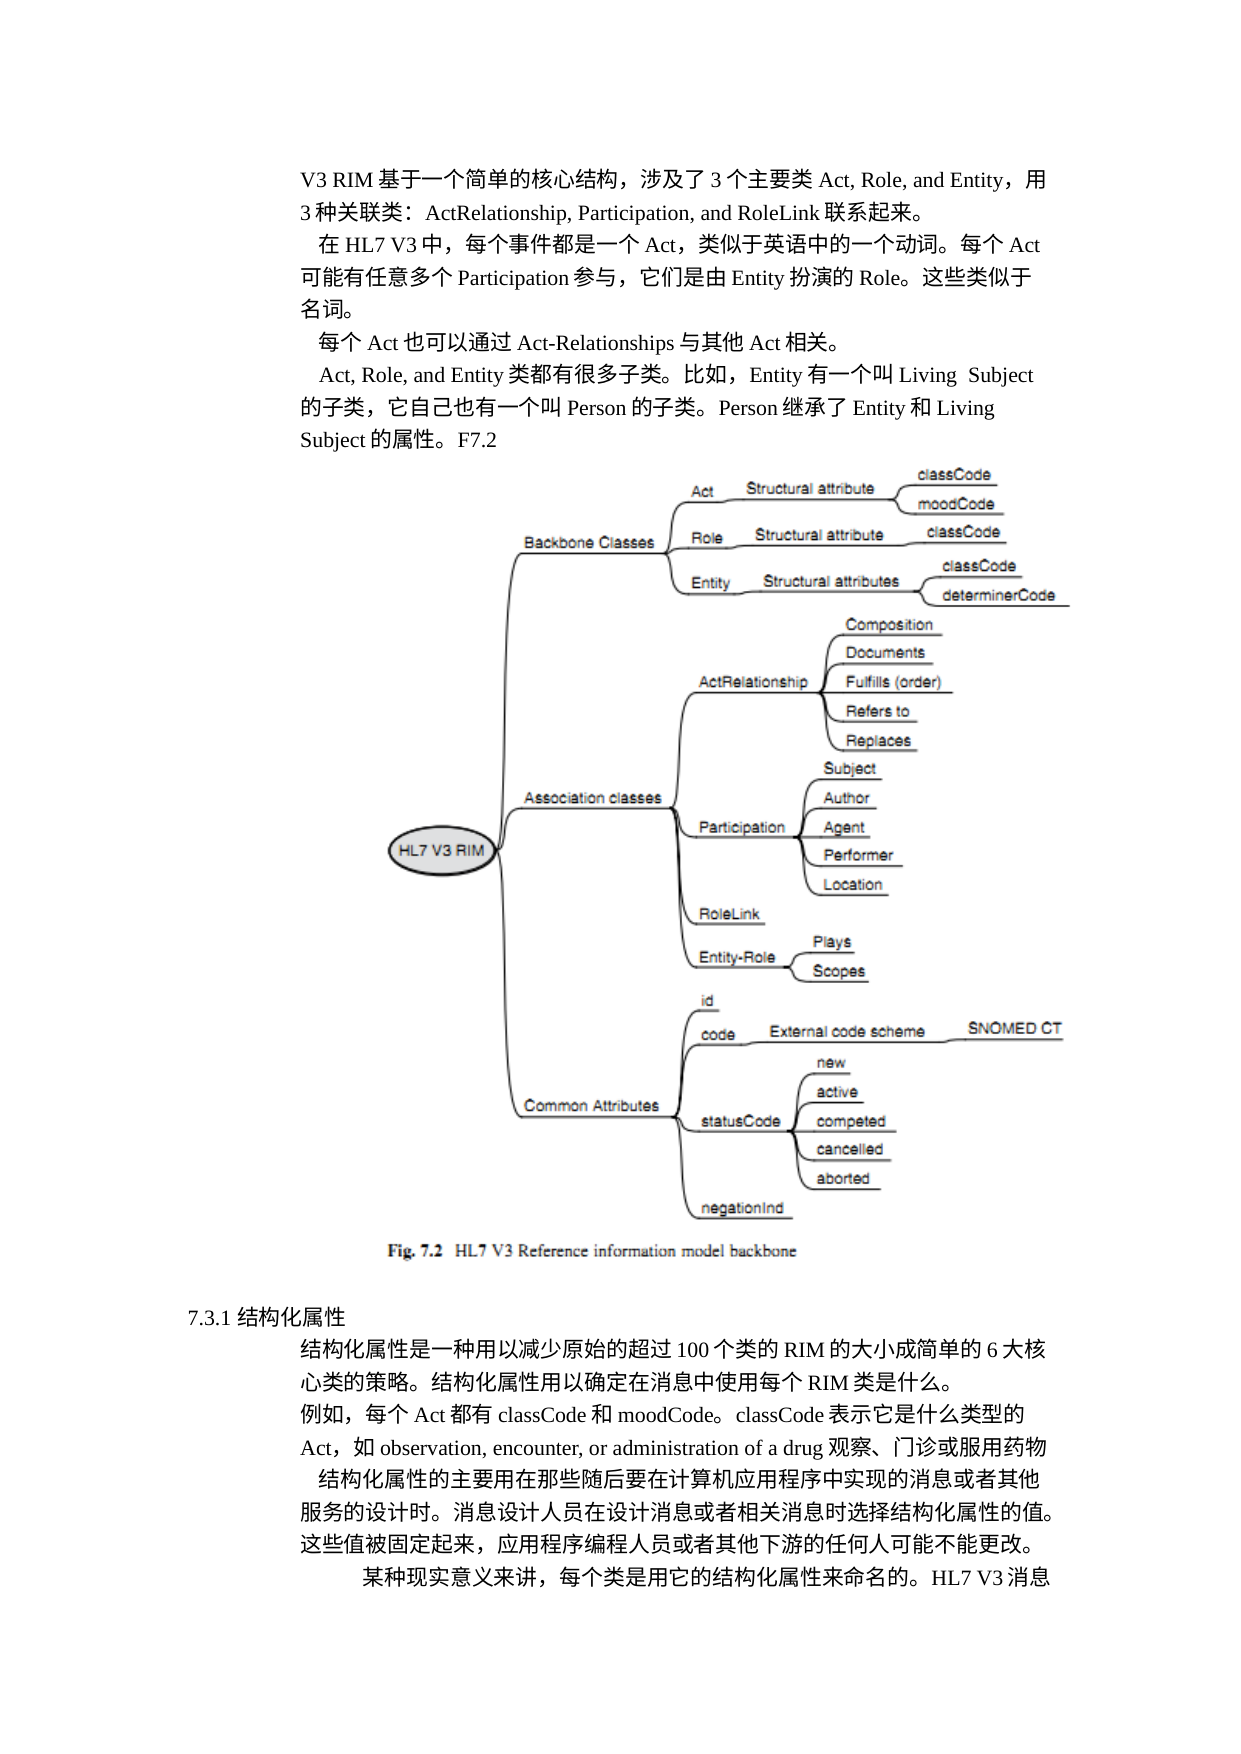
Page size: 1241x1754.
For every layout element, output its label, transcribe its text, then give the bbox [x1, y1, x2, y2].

text 结构化属性是一种用以减少原始的超过100个类的RIM的大小成简单的6大核心类的策略。结构化属性用以确定在消息中使用每个RIM类是什么。 [300, 1332, 1053, 1397]
text V3 RIM基于一个简单的核心结构，涉及了3个主要类 Act, Role, and Entity，用3种关联类：ActRelationship, Participation, and RoleLink联系起来。 [300, 162, 1053, 227]
text 在HL7 V3中，每个事件都是一个Act，类似于英语中的一个动词。每个Act可能有任意多个Participation参与，它们是由Entity扮演的Role。这些类似于名词。 [300, 227, 1053, 324]
picture [300, 457, 1166, 1297]
text Act, Role, and Entity类都有很多子类。比如，Entity有一个叫Living Subject的子类，它自己也有一个叫Person的子类。Person继承了Entity和Living Subject的属性。F7.2 [300, 357, 1053, 454]
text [300, 1462, 1053, 1592]
text 7.3.1 结构化属性 [187, 1299, 1053, 1332]
text 例如，每个Act都有classCode和 moodCode。classCode表示它是什么类型的Act，如observation, encounter, or administration of a drug观察、门诊或服用药物 [300, 1397, 1053, 1462]
text 每个Act也可以通过Act-Relationships与其他Act相关。 [300, 324, 1053, 357]
